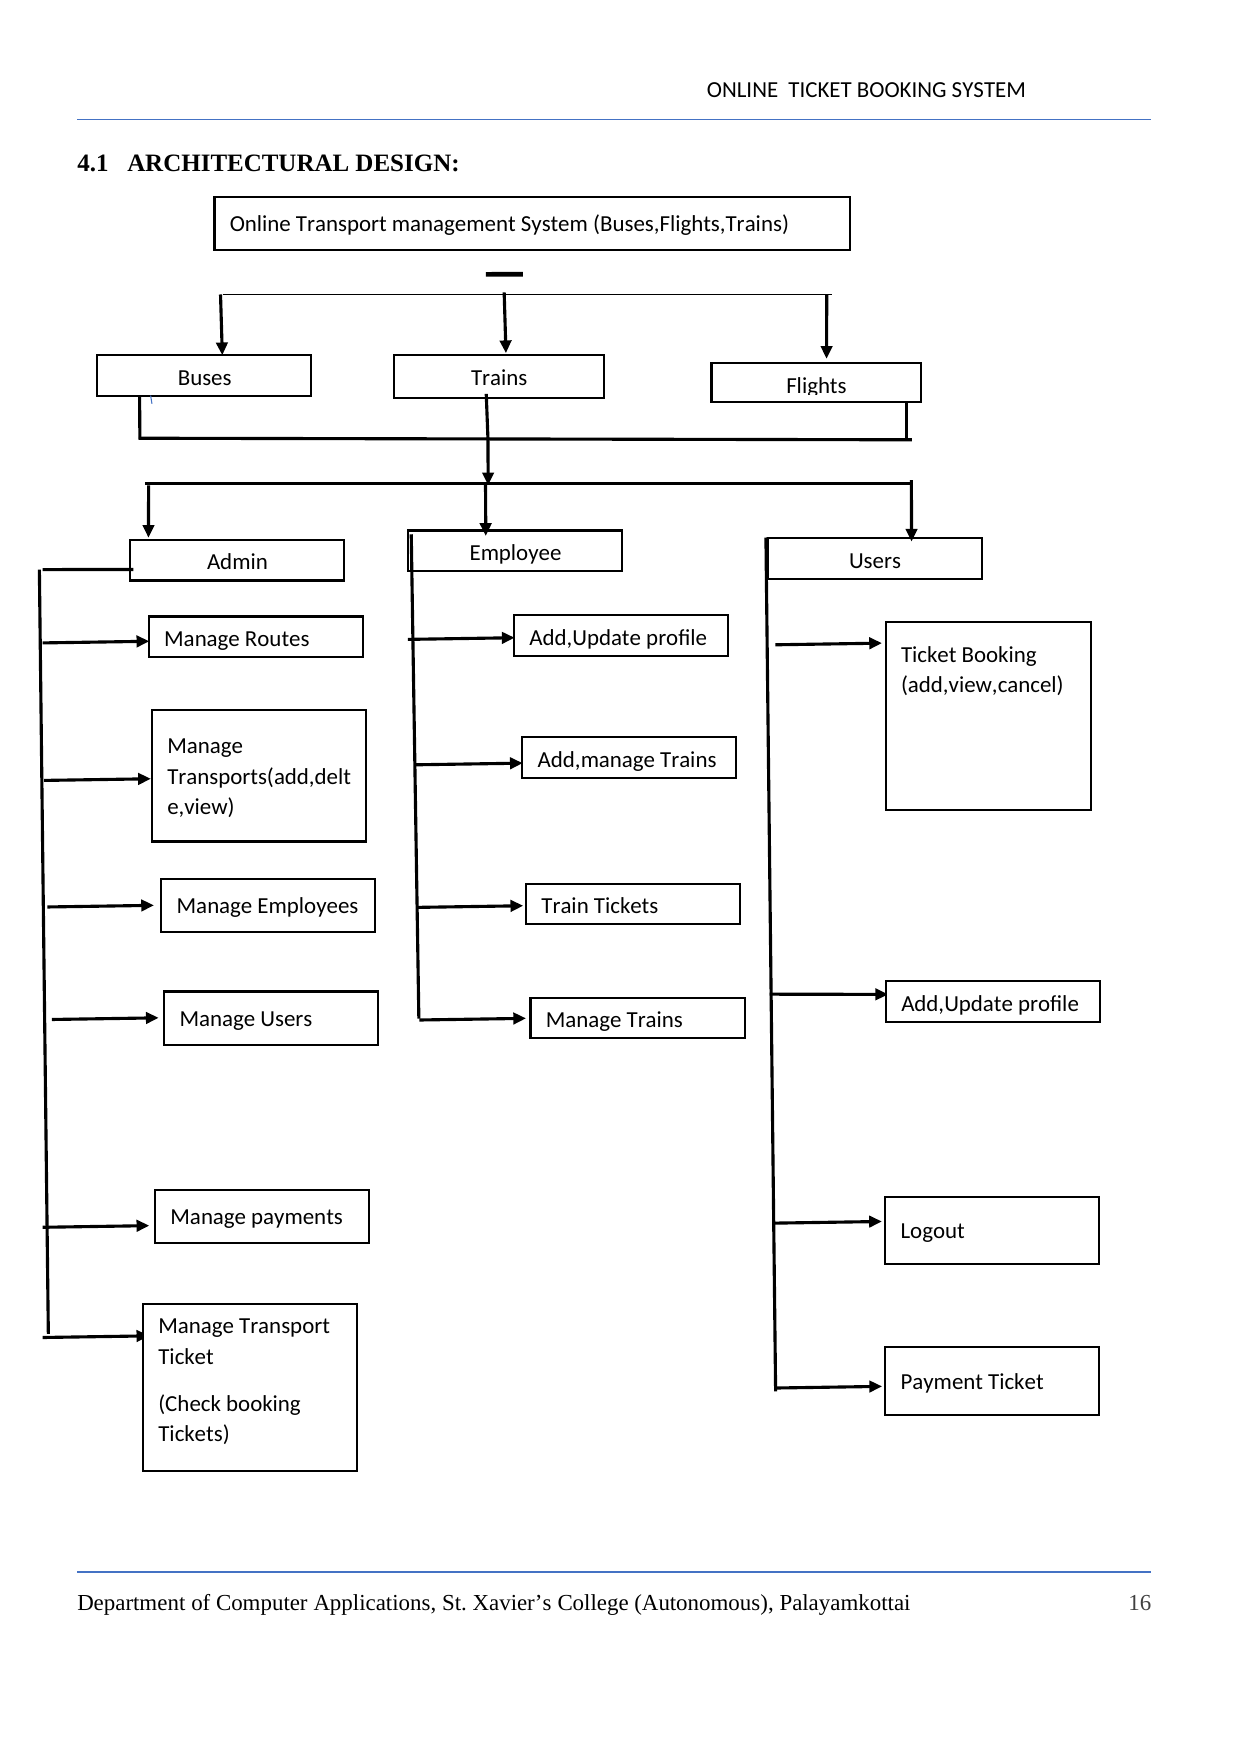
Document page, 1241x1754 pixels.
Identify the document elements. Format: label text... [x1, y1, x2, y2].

text 4.1 ARCHITECTURAL DESIGN: [77, 148, 1151, 177]
